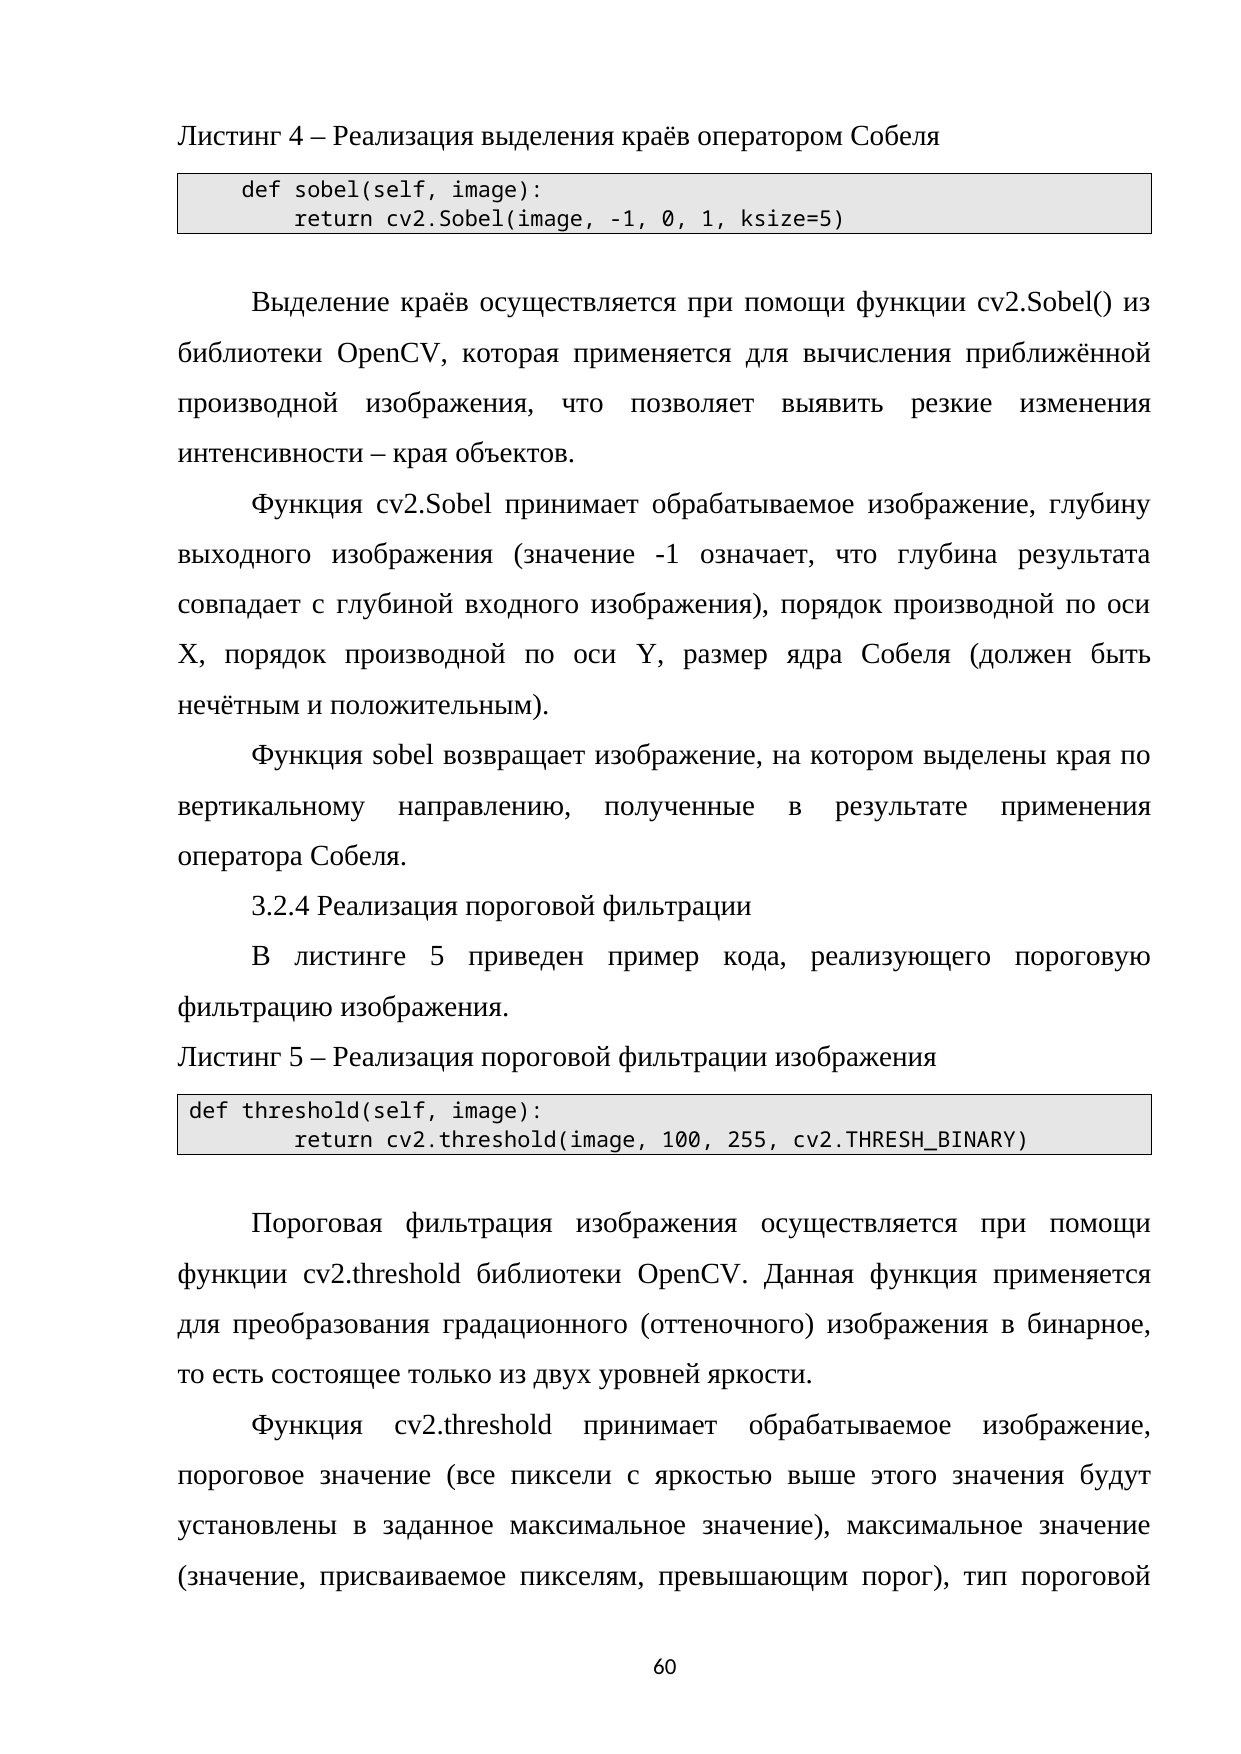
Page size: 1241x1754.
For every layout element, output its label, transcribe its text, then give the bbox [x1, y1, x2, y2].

text Пороговая фильтрация изображения осуществляется при помощи функции cv2.threshold библиотеки OpenCV. Данная функция применяется для преобразования градационного (оттеночного) изображения в бинарное, то есть состоящее только из двух уровней яркости. [177, 1206, 1152, 1390]
text Выделение краёв осуществляется при помощи функции cv2.Sobel() из библиотеки OpenCV, которая применяется для вычисления приближённой производной изображения, что позволяет выявить резкие изменения интенсивности – края объектов. [177, 284, 1152, 469]
subtitle Реализация пороговой фильтрации [177, 888, 1152, 922]
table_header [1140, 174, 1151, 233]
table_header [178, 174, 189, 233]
text Функция sobel возвращает изображение, на котором выделены края по вертикальному направлению, полученные в результате применения оператора Собеля. [177, 737, 1152, 871]
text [177, 1407, 1152, 1591]
text Функция cv2.Sobel принимает обрабатываемое изображение, глубину выходного изображения (значение -1 означает, что глубина результата совпадает с глубиной входного изображения), порядок производной по оси X, порядок производной по оси Y, размер ядра Собеля (должен быть нечётным и положительным). [177, 486, 1152, 721]
text В листинге 5 приведен пример кода, реализующего пороговую фильтрацию изображения. [177, 938, 1152, 1022]
text Листинг 5 – Реализация пороговой фильтрации изображения [177, 1039, 1152, 1073]
text Листинг 4 – Реализация выделения краёв оператором Собеля [177, 118, 1152, 152]
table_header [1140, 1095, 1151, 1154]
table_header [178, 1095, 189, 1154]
